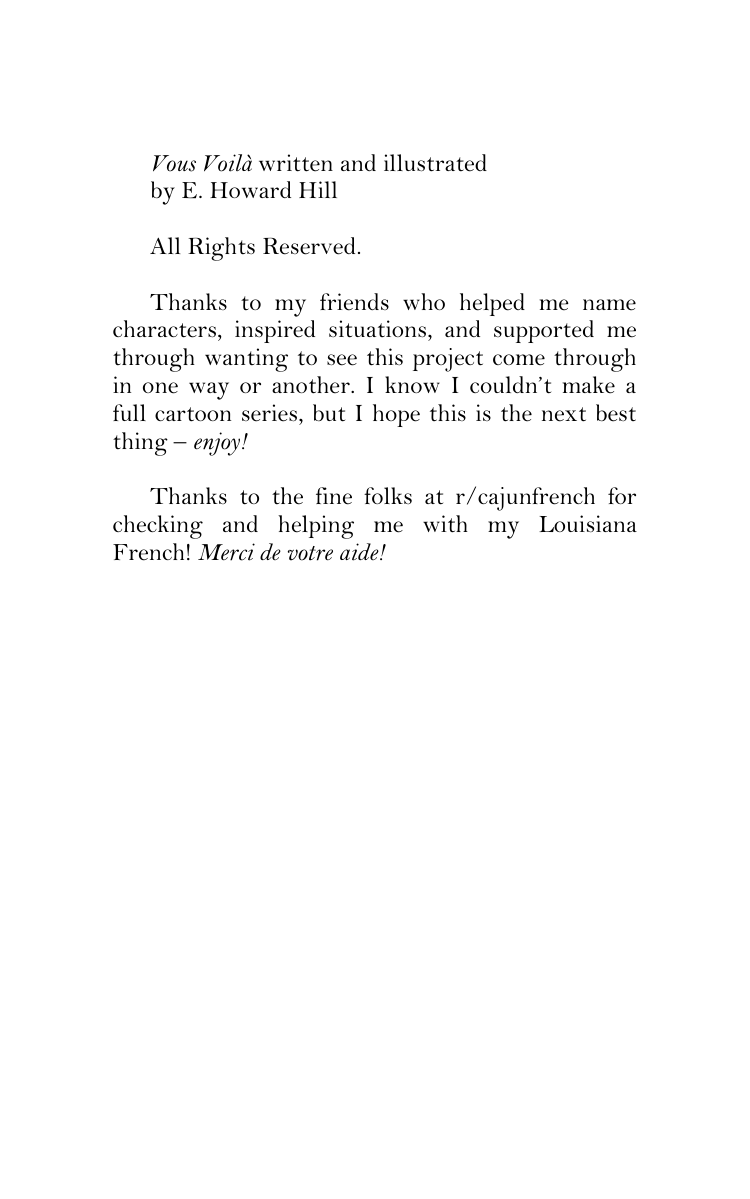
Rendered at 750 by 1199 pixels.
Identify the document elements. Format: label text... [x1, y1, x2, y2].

text Vous Voilà written and illustrated [112, 150, 637, 178]
text Thanks to the fine folks at r/cajunfrench for checking and helping me with my Louisiana French! Merci de votre aide! [112, 484, 637, 567]
text All Rights Reserved. [112, 233, 637, 261]
text by E. Howard Hill [112, 178, 637, 206]
text Thanks to my friends who helped me name characters, inspired situations, and supported me through wanting to see this project come through in one way or another. I know I couldn’t make a full cartoon series, but I hope this is the next best thing – enjoy! [112, 289, 637, 456]
